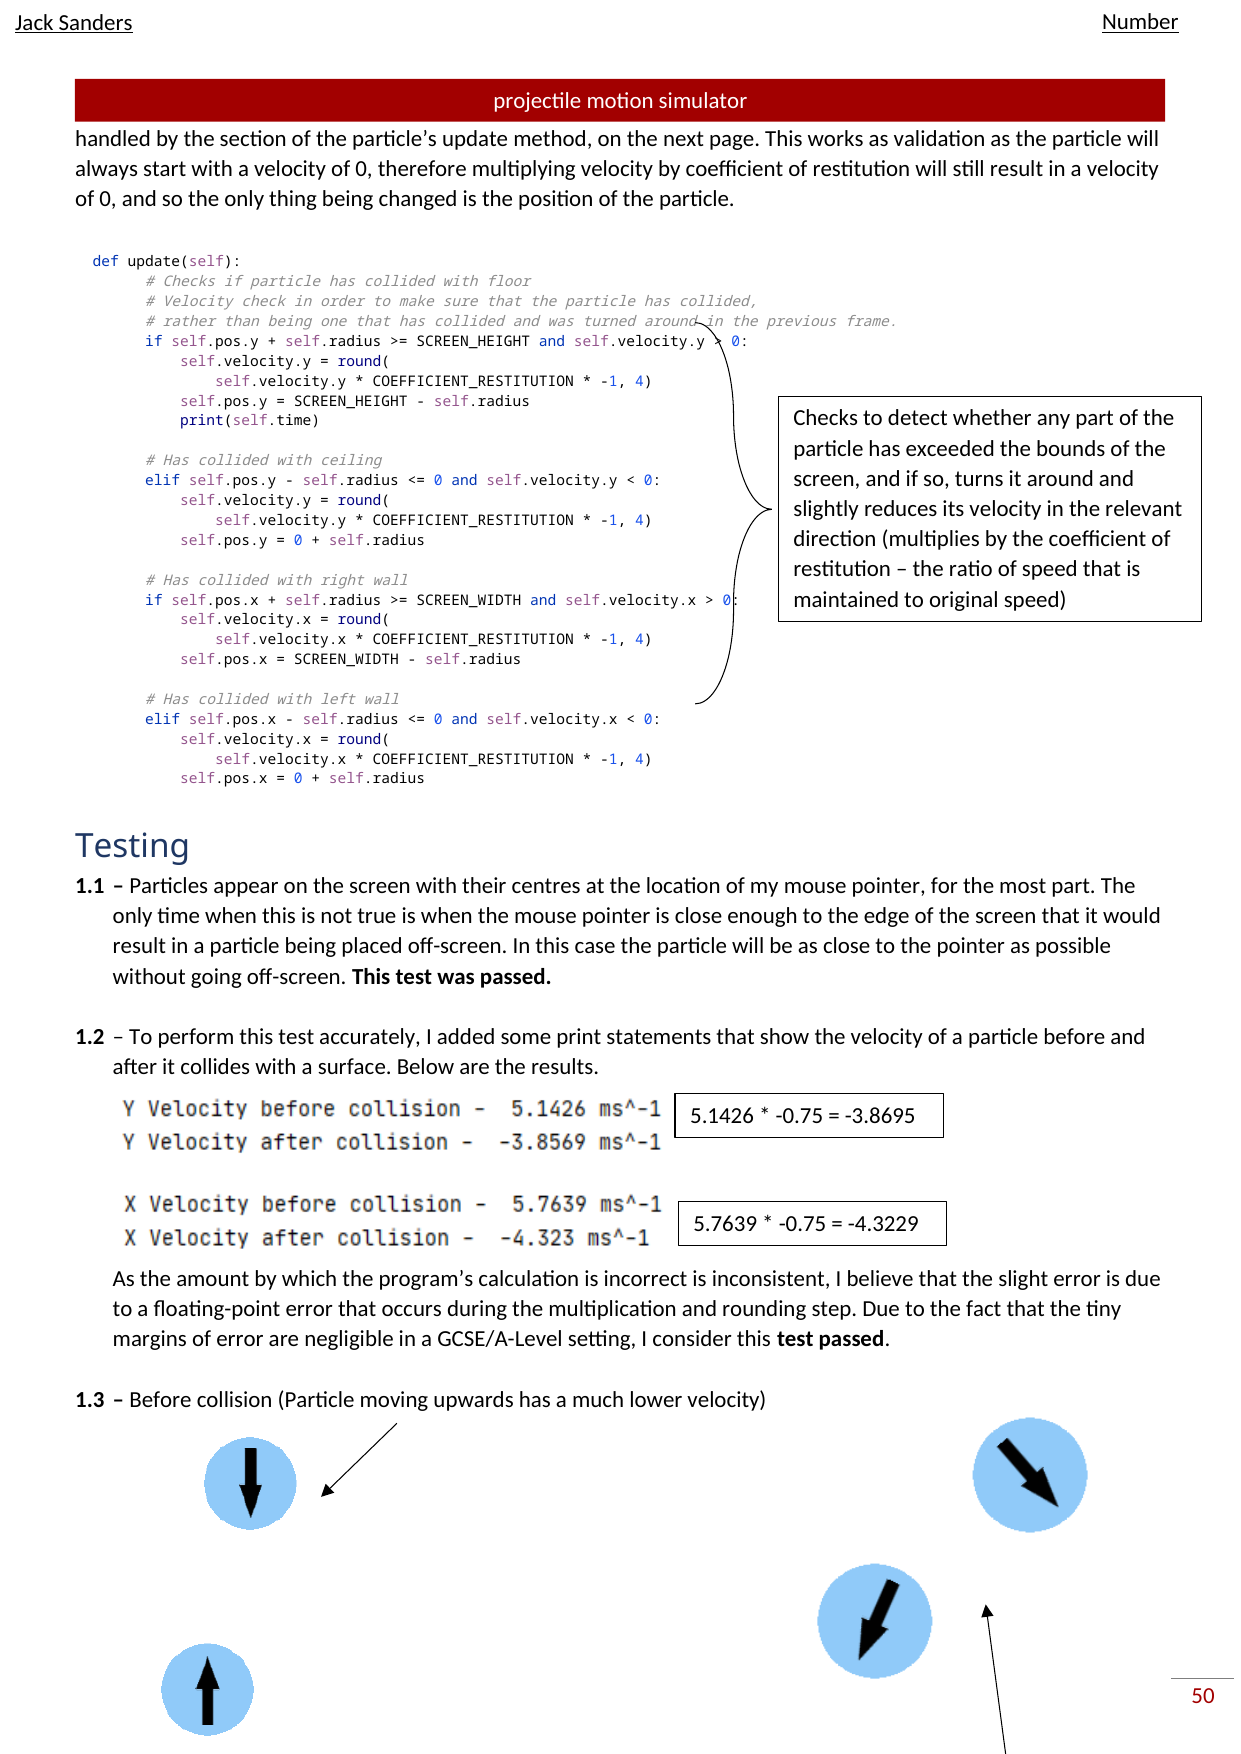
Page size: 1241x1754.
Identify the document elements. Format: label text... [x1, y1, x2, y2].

list – Particles appear on the screen with their centres at the location of my mouse pointer, for the most part. The only time when this is not true is when the mouse pointer is close enough to the edge of the screen that it would result in a particle being placed off-screen. In this case the particle will be as close to the pointer as possible without going off-screen. This test was passed. [75, 871, 1165, 990]
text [75, 122, 1165, 212]
subtitle Testing [75, 822, 1165, 868]
picture [115, 1092, 671, 1157]
list – Before collision (Particle moving upwards has a much lower velocity) [75, 1385, 1165, 1413]
list – To perform this test accurately, I added some print statements that show the velocity of a particle before and after it collides with a surface. Below are the results. [75, 1022, 1165, 1080]
list As the amount by which the program’s calculation is incorrect is inconsistent, I believe that the slight error is due to a floating-point error that occurs during the multiplication and rounding step. Due to the fact that the tiny margins of error are negligible in a GCSE/A-Level setting, I consider this test passed. [112, 1264, 1165, 1352]
text def update(self): # Checks if particle has collided with floor # Velocity check in order to make sure that the particle has collided, # rather than being one that has collided and was turned around in the previous frame. if self.pos.y + self.radius >= SCREEN_HEIGHT and self.velocity.y > 0: self.velocity.y = round( self.velocity.y * COEFFICIENT_RESTITUTION * -1, 4) self.pos.y = SCREEN_HEIGHT - self.radius print(self.time) # Has collided with ceiling elif self.pos.y - self.radius <= 0 and self.velocity.y < 0: self.velocity.y = round( self.velocity.y * COEFFICIENT_RESTITUTION * -1, 4) self.pos.y = 0 + self.radius # Has collided with right wall if self.pos.x + self.radius >= SCREEN_WIDTH and self.velocity.x > 0: self.velocity.x = round( self.velocity.x * COEFFICIENT_RESTITUTION * -1, 4) self.pos.x = SCREEN_WIDTH - self.radius # Has collided with left wall elif self.pos.x - self.radius <= 0 and self.velocity.x < 0: self.velocity.x = round( self.velocity.x * COEFFICIENT_RESTITUTION * -1, 4) self.pos.x = 0 + self.radius [75, 251, 1165, 818]
picture [115, 1188, 666, 1255]
picture [142, 1422, 317, 1751]
